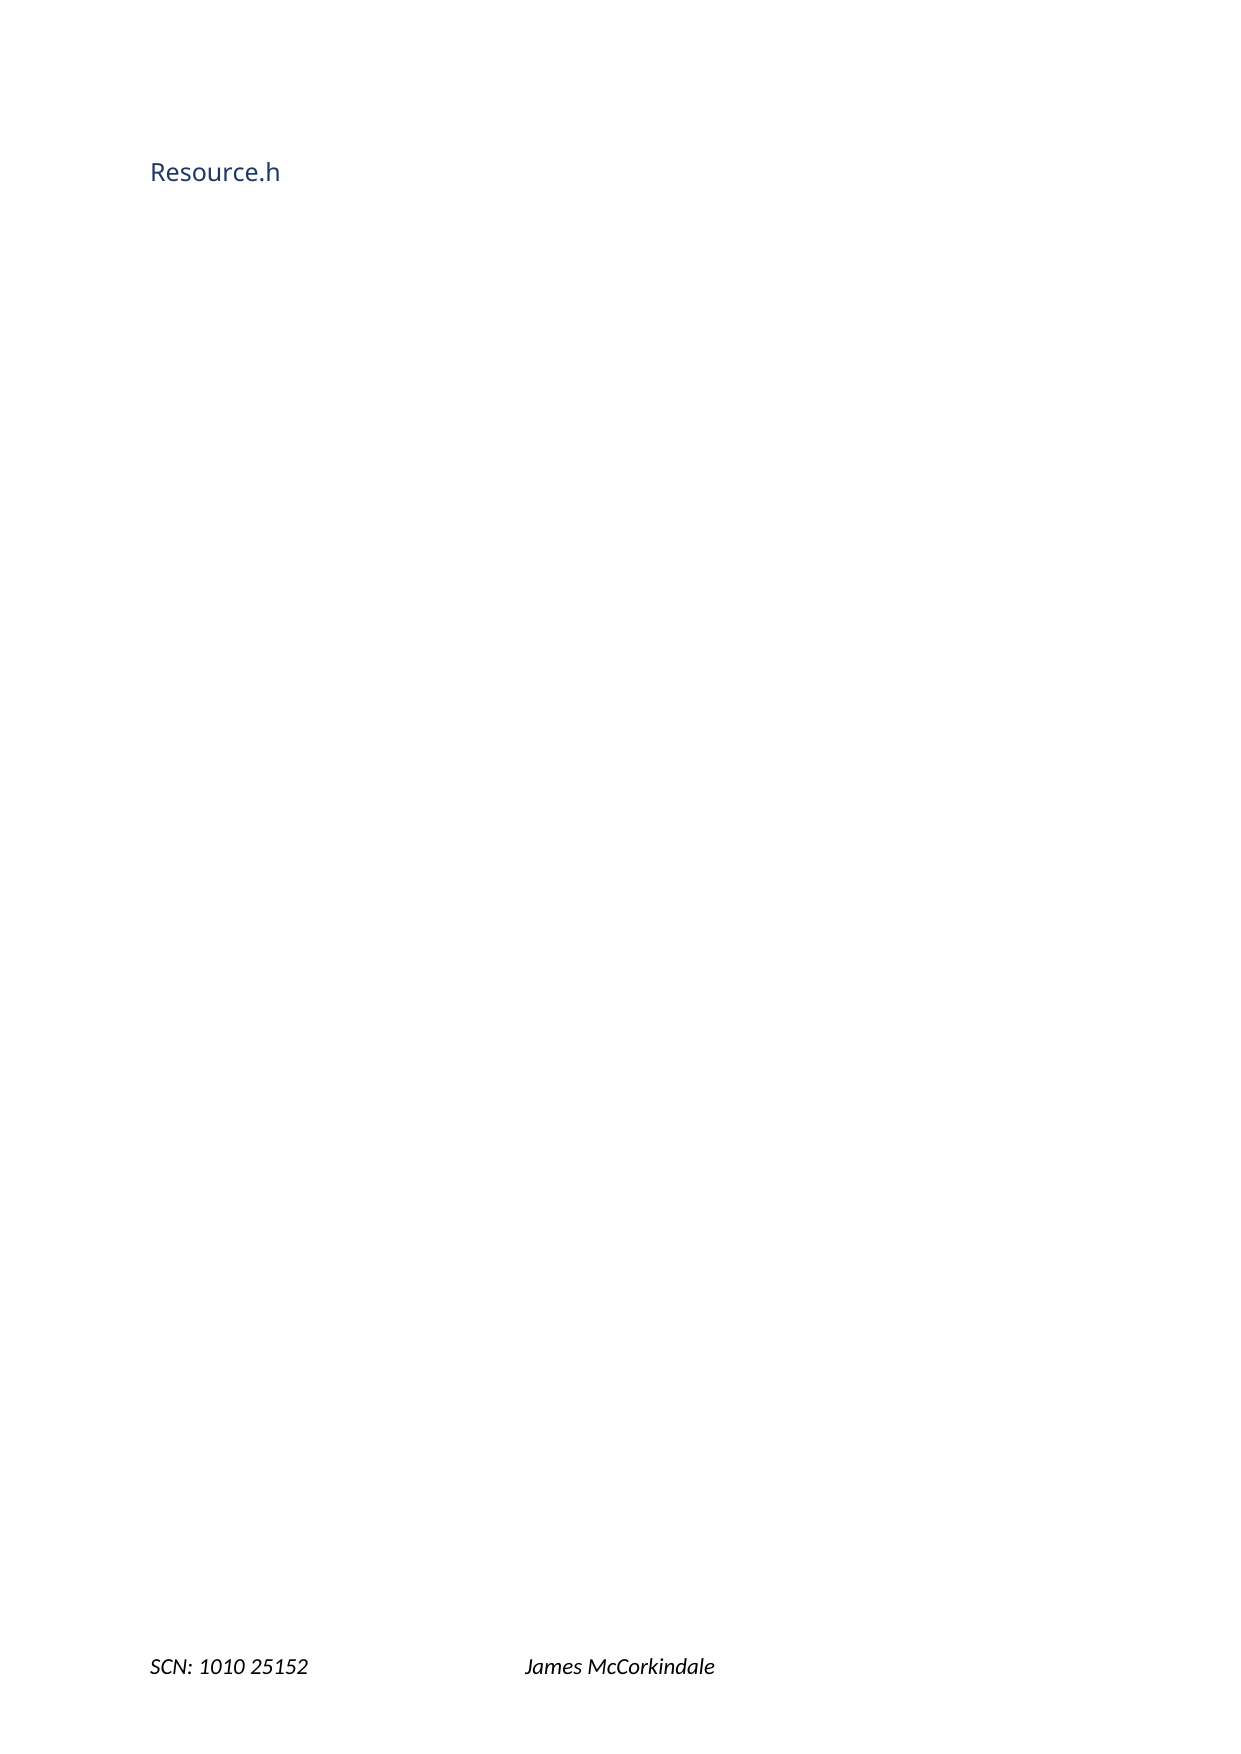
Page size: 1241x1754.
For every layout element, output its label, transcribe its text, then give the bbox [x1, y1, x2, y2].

subtitle Resource.h [150, 154, 1090, 188]
